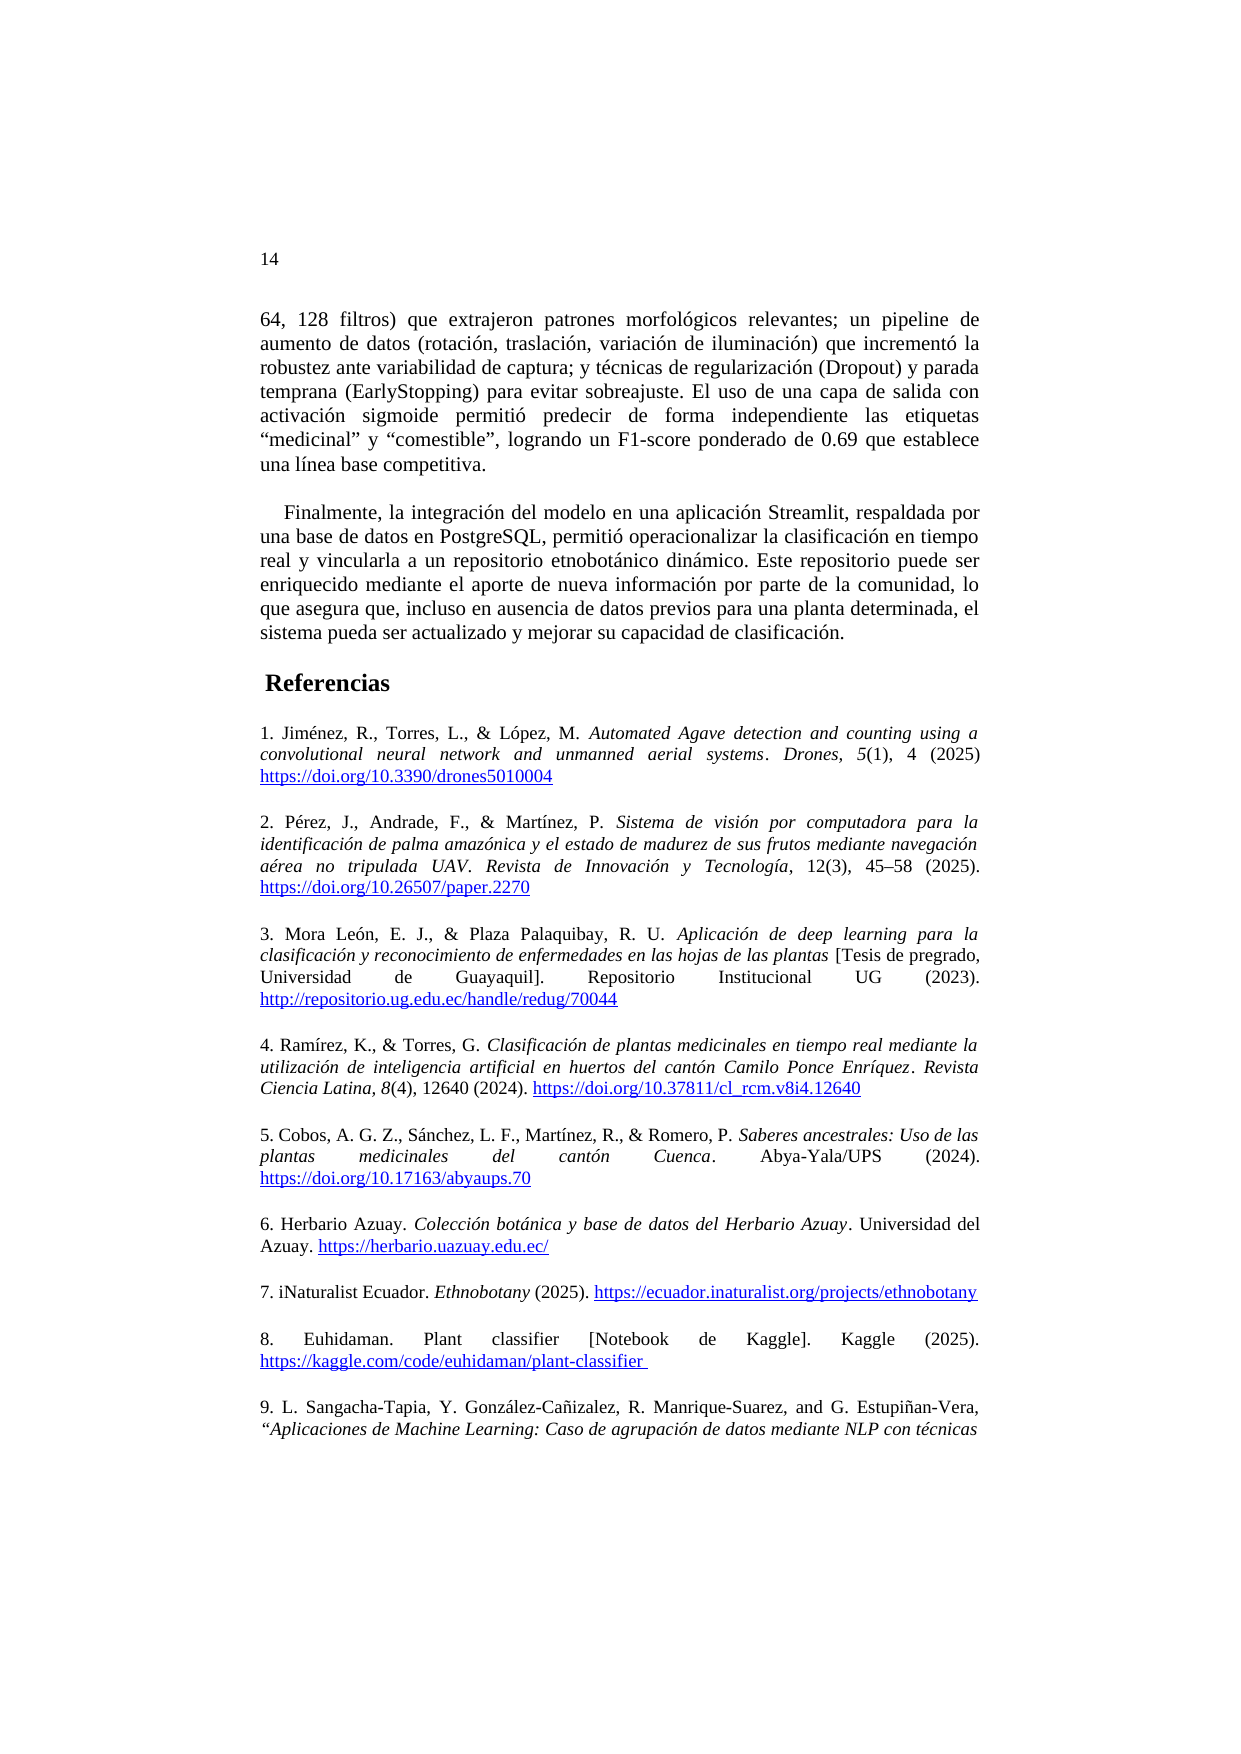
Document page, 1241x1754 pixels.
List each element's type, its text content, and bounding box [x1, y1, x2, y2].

text Finalmente, la integración del modelo en una aplicación Streamlit, respaldada por una base de datos en PostgreSQL, permitió operacionalizar la clasificación en tiempo real y vincularla a un repositorio etnobotánico dinámico. Este repositorio puede ser enriquecido mediante el aporte de nueva información por parte de la comunidad, lo que asegura que, incluso en ausencia de datos previos para una planta determinada, el sistema pueda ser actualizado y mejorar su capacidad de clasificación. [260, 499, 980, 644]
text 2. Pérez, J., Andrade, F., & Martínez, P. Sistema de visión por computadora para la identificación de palma amazónica y el estado de madurez de sus frutos mediante navegación aérea no tripulada UAV. Revista de Innovación y Tecnología, 12(3), 45–58 (2025). https://doi.org/10.26507/paper.2270 [260, 811, 980, 898]
text 4. Ramírez, K., & Torres, G. Clasificación de plantas medicinales en tiempo real mediante la utilización de inteligencia artificial en huertos del cantón Camilo Ponce Enríquez. Revista Ciencia Latina, 8(4), 12640 (2024). https://doi.org/10.37811/cl_rcm.v8i4.12640 [260, 1034, 980, 1099]
text 1. Jiménez, R., Torres, L., & López, M. Automated Agave detection and counting using a convolutional neural network and unmanned aerial systems. Drones, 5(1), 4 (2025) https://doi.org/10.3390/drones5010004 [260, 722, 980, 786]
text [260, 307, 980, 476]
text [260, 1396, 980, 1439]
text 8. Euhidaman. Plant classifier [Notebook de Kaggle]. Kaggle (2025). https://kaggle.com/code/euhidaman/plant-classifier [260, 1328, 980, 1371]
text 5. Cobos, A. G. Z., Sánchez, L. F., Martínez, R., & Romero, P. Saberes ancestrales: Uso de las plantas medicinales del cantón Cuenca. Abya-Yala/UPS (2024). https://doi.org/10.17163/abyaups.70 [260, 1124, 980, 1188]
text 6. Herbario Azuay. Colección botánica y base de datos del Herbario Azuay. Universidad del Azuay. https://herbario.uazuay.edu.ec/ [260, 1213, 980, 1256]
text 3. Mora León, E. J., & Plaza Palaquibay, R. U. Aplicación de deep learning para la clasificación y reconocimiento de enfermedades en las hojas de las plantas [Tesis de pregrado, Universidad de Guayaquil]. Repositorio Institucional UG (2023). http://repositorio.ug.edu.ec/handle/redug/70044 [260, 923, 980, 1009]
text Referencias [260, 668, 980, 697]
text 7. iNaturalist Ecuador. Ethnobotany (2025). https://ecuador.inaturalist.org/projects/ethnobotany [260, 1281, 980, 1303]
